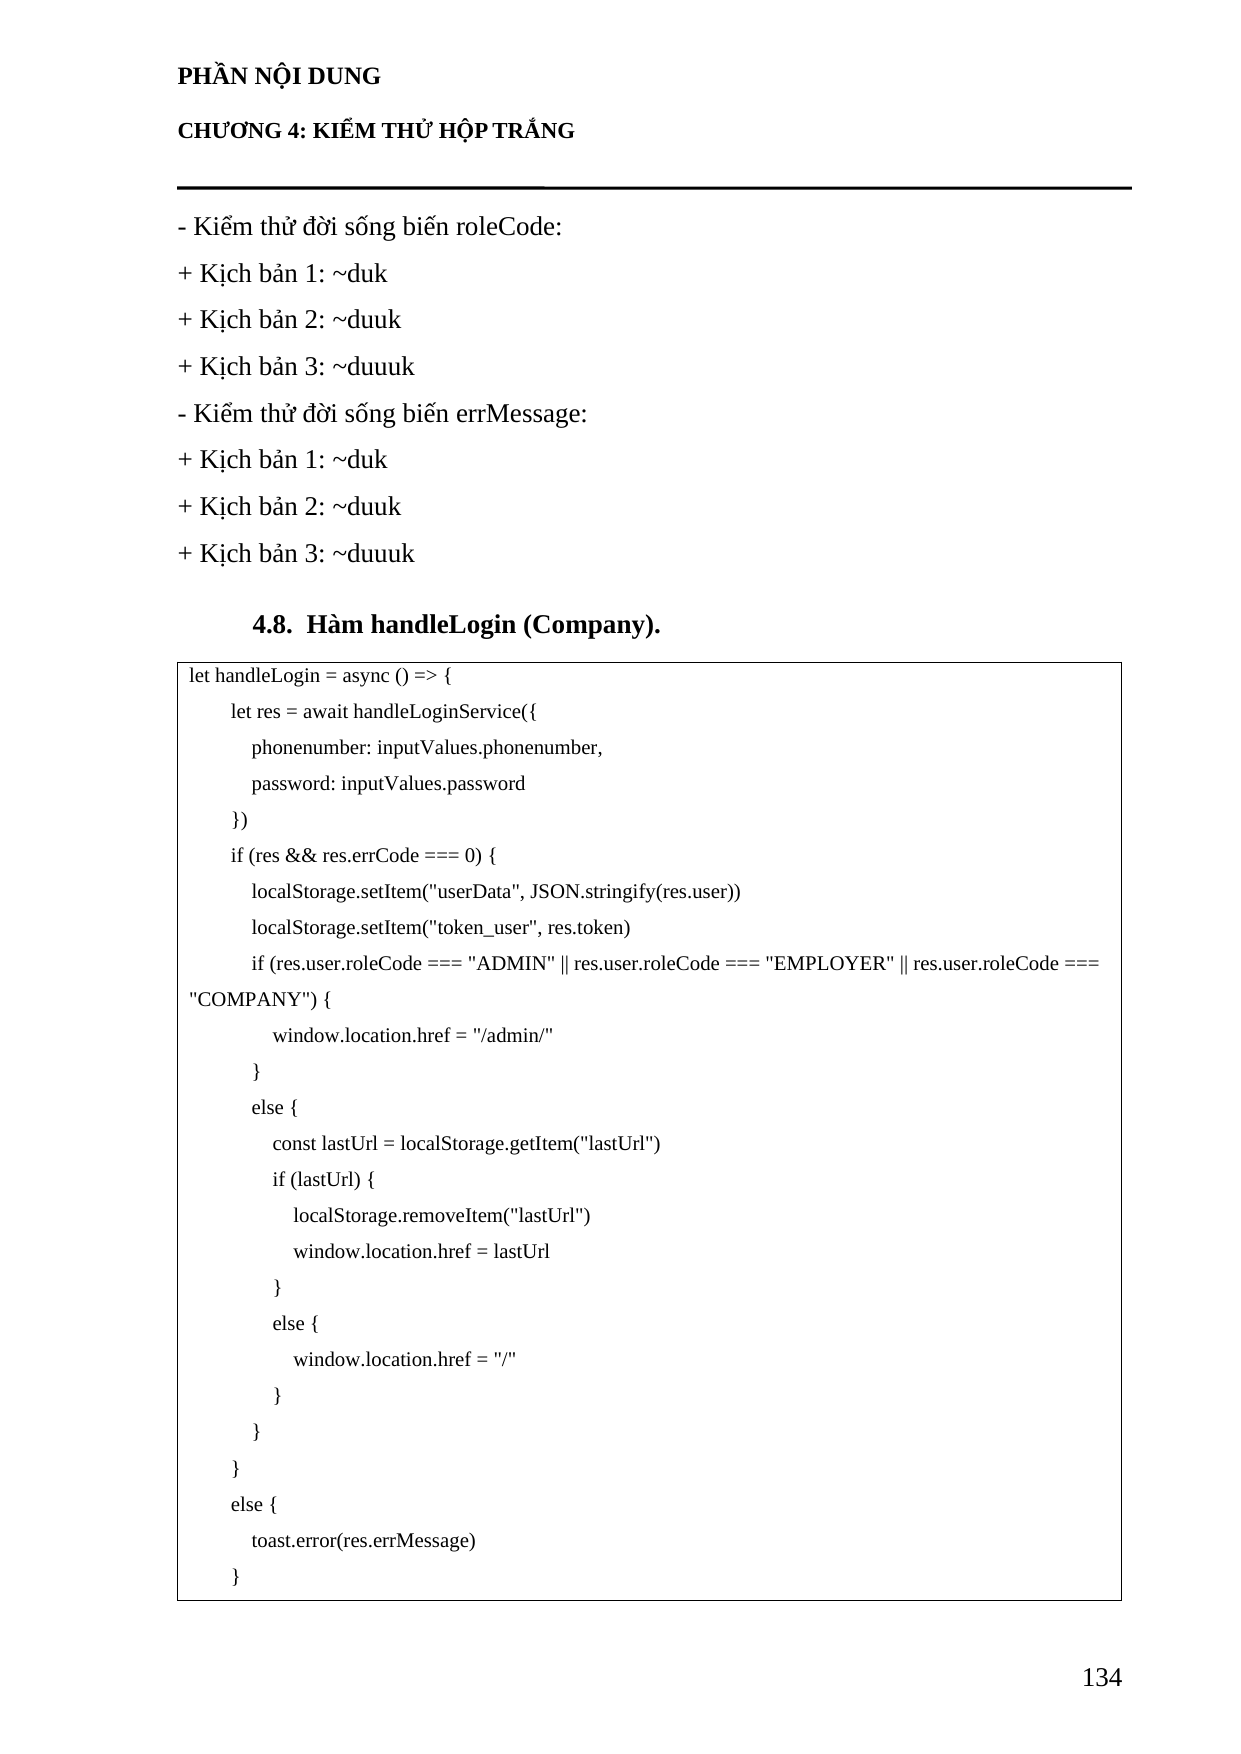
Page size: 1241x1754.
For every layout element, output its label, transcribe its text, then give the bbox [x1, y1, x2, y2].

text + Kịch bản 3: ~duuuk [177, 350, 1122, 381]
text - Kiểm thử đời sống biến errMessage: [177, 397, 1122, 428]
text + Kịch bản 1: ~duk [177, 444, 1122, 475]
text + Kịch bản 3: ~duuuk [177, 537, 1122, 568]
text + Kịch bản 2: ~duuk [177, 304, 1122, 335]
text - Kiểm thử đời sống biến roleCode: [177, 210, 1122, 241]
subtitle 4.8. Hàm handleLogin (Company). [177, 609, 1122, 640]
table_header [178, 663, 1121, 1600]
text + Kịch bản 1: ~duk [177, 257, 1122, 288]
text + Kịch bản 2: ~duuk [177, 490, 1122, 521]
